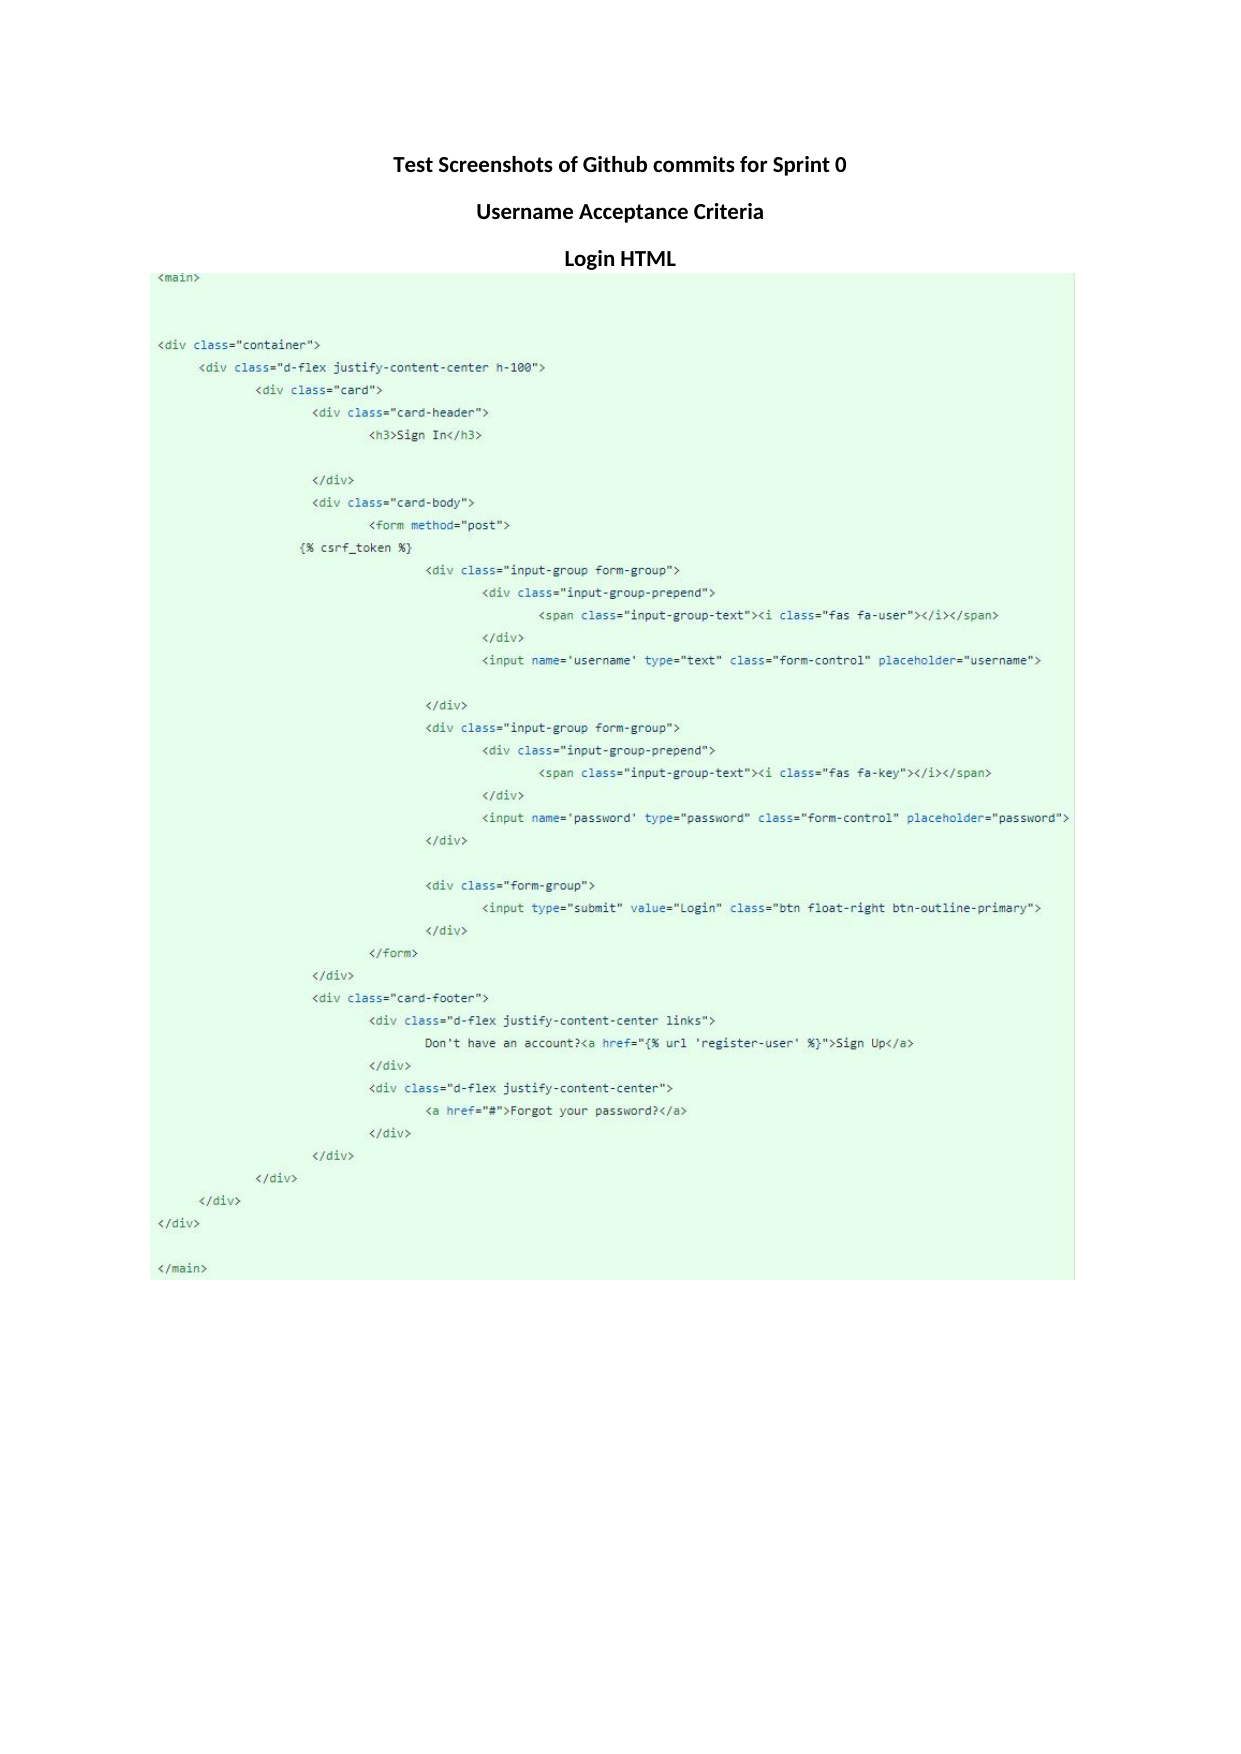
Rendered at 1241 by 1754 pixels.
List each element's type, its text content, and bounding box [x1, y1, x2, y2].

text Test Screenshots of Github commits for Sprint 0 [150, 150, 1090, 178]
picture [150, 273, 1091, 1280]
text Username Acceptance Criteria [150, 197, 1090, 225]
text Login HTML [150, 244, 1090, 273]
